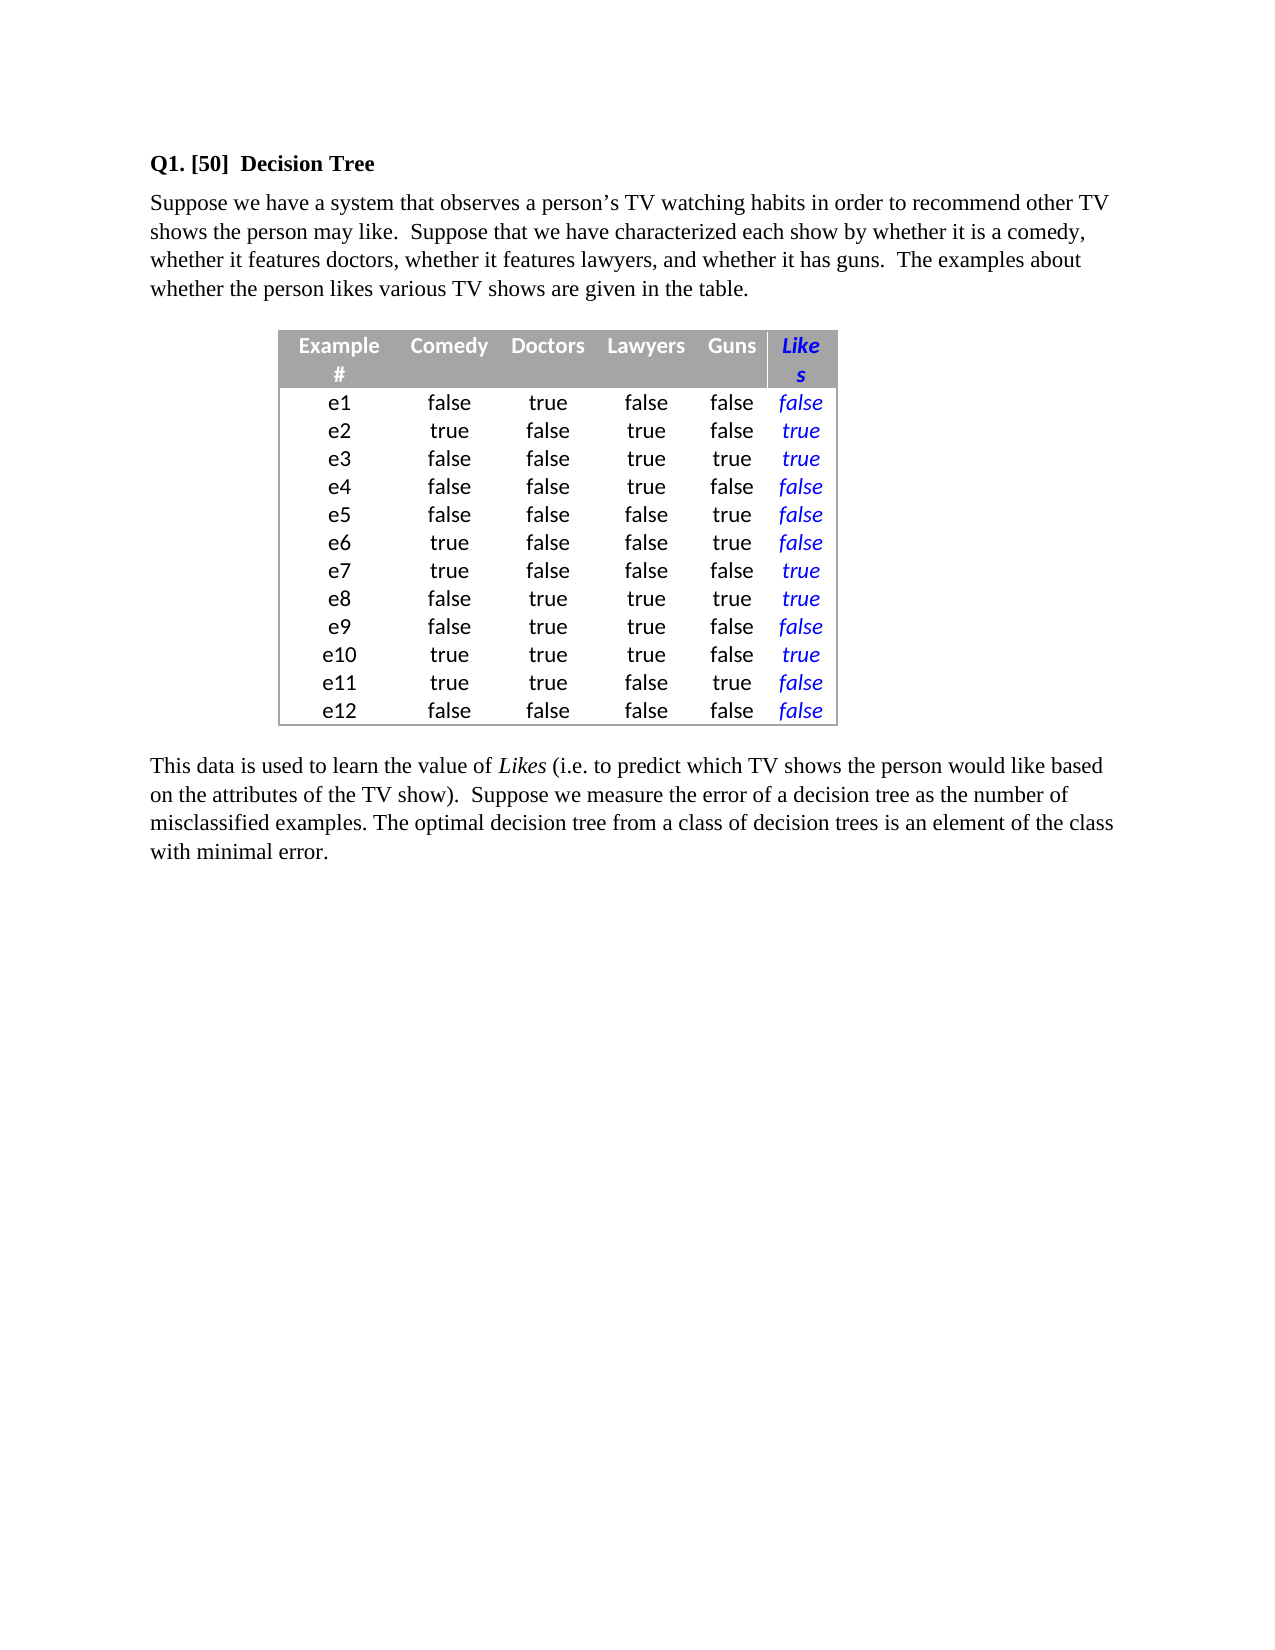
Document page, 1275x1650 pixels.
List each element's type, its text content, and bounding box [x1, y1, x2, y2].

text Q1. [50] Decision Tree [150, 150, 1125, 176]
table_cell e3 [280, 444, 399, 472]
text This data is used to learn the value of Likes (i.e. to predict which TV shows the person would like based on the attributes of the TV show). Suppose we measure the error of a decision tree as the number of misclassified examples. The optimal decision tree from a class of decision trees is an element of the class with minimal error. [150, 752, 1125, 864]
table_header Example # [280, 332, 399, 388]
table_cell true false false false true true true false false [596, 472, 697, 724]
table_cell true [768, 444, 836, 472]
table_cell false false false true true false true false false [768, 472, 836, 724]
table_cell false [399, 444, 500, 472]
table_cell false false false false true true true true false [500, 472, 596, 724]
table_cell false [500, 416, 596, 444]
table_cell true [596, 416, 697, 444]
text Suppose we have a system that observes a person’s TV watching habits in order to recommend other TV shows the person may like. Suppose that we have characterized each show by whether it is a comedy, whether it features doctors, whether it features lawyers, and whether it has guns. The examples about whether the person likes various TV shows are given in the table. [150, 189, 1125, 301]
table_cell e4 e5 e6 e7 e8 e9 e10 e11 e12 [280, 472, 399, 724]
table_cell false [697, 416, 767, 444]
table_header Likes [768, 332, 836, 388]
table_cell true [596, 444, 697, 472]
table_cell true [500, 388, 596, 416]
table_cell e1 [280, 388, 399, 416]
table_cell false [399, 388, 500, 416]
table_header Doctors [500, 332, 596, 388]
table_cell true [399, 416, 500, 444]
table_cell false [500, 444, 596, 472]
table_cell false [697, 388, 767, 416]
table_header Comedy [399, 332, 500, 388]
table_header Lawyers [596, 332, 697, 388]
table_cell true [697, 444, 767, 472]
table_cell false [768, 388, 836, 416]
table_cell false true true false true false false true false [697, 472, 767, 724]
table_cell e2 [280, 416, 399, 444]
table_cell true [768, 416, 836, 444]
table_header Guns [697, 332, 767, 388]
table_cell false [596, 388, 697, 416]
table_cell false false true true false false true true false [399, 472, 500, 724]
